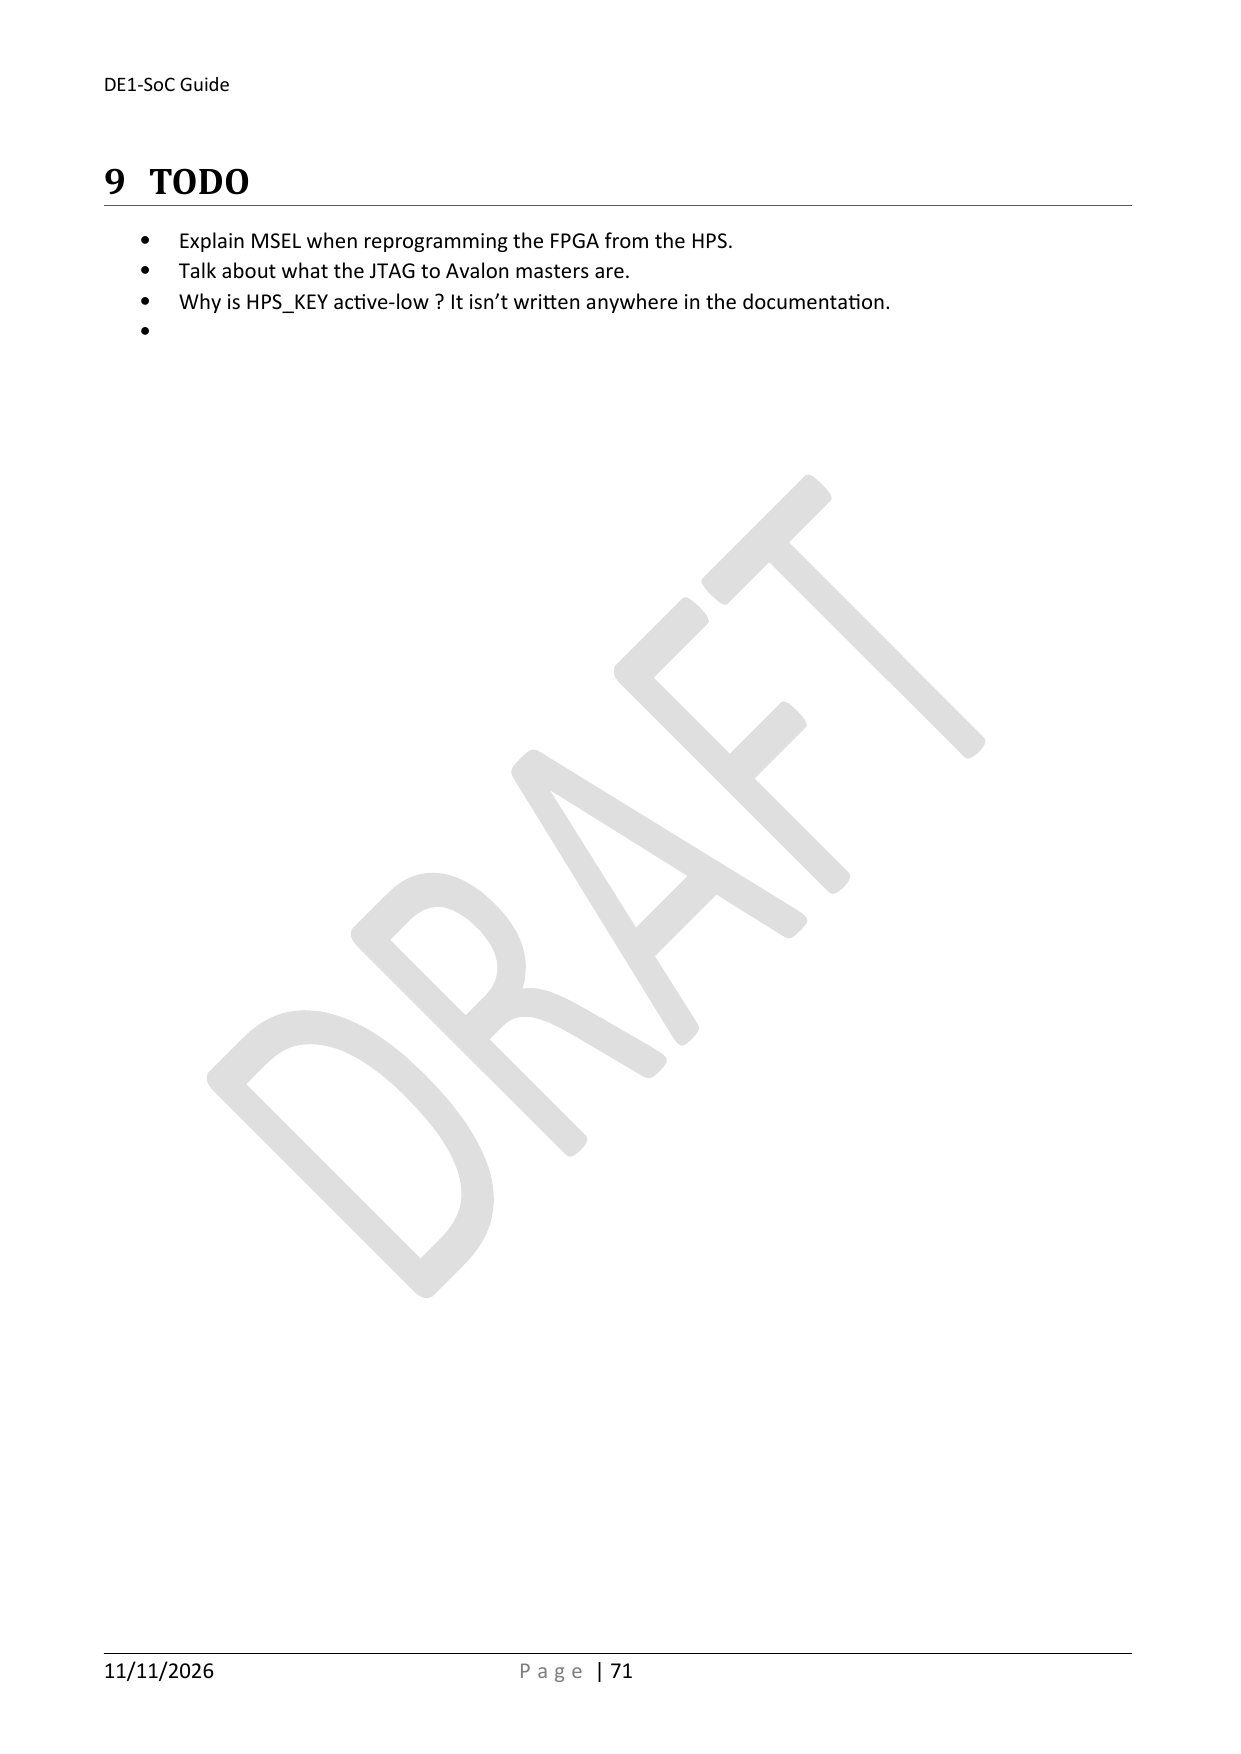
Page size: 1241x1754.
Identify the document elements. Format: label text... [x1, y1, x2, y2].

list Talk about what the JTAG to Avalon masters are. [141, 257, 1132, 284]
list Explain MSEL when reprogramming the FPGA from the HPS. [141, 226, 1132, 254]
list Why is HPS_KEY active-low ? It isn’t written anywhere in the documentation. [141, 287, 1132, 315]
subtitle TODO [103, 159, 1132, 206]
